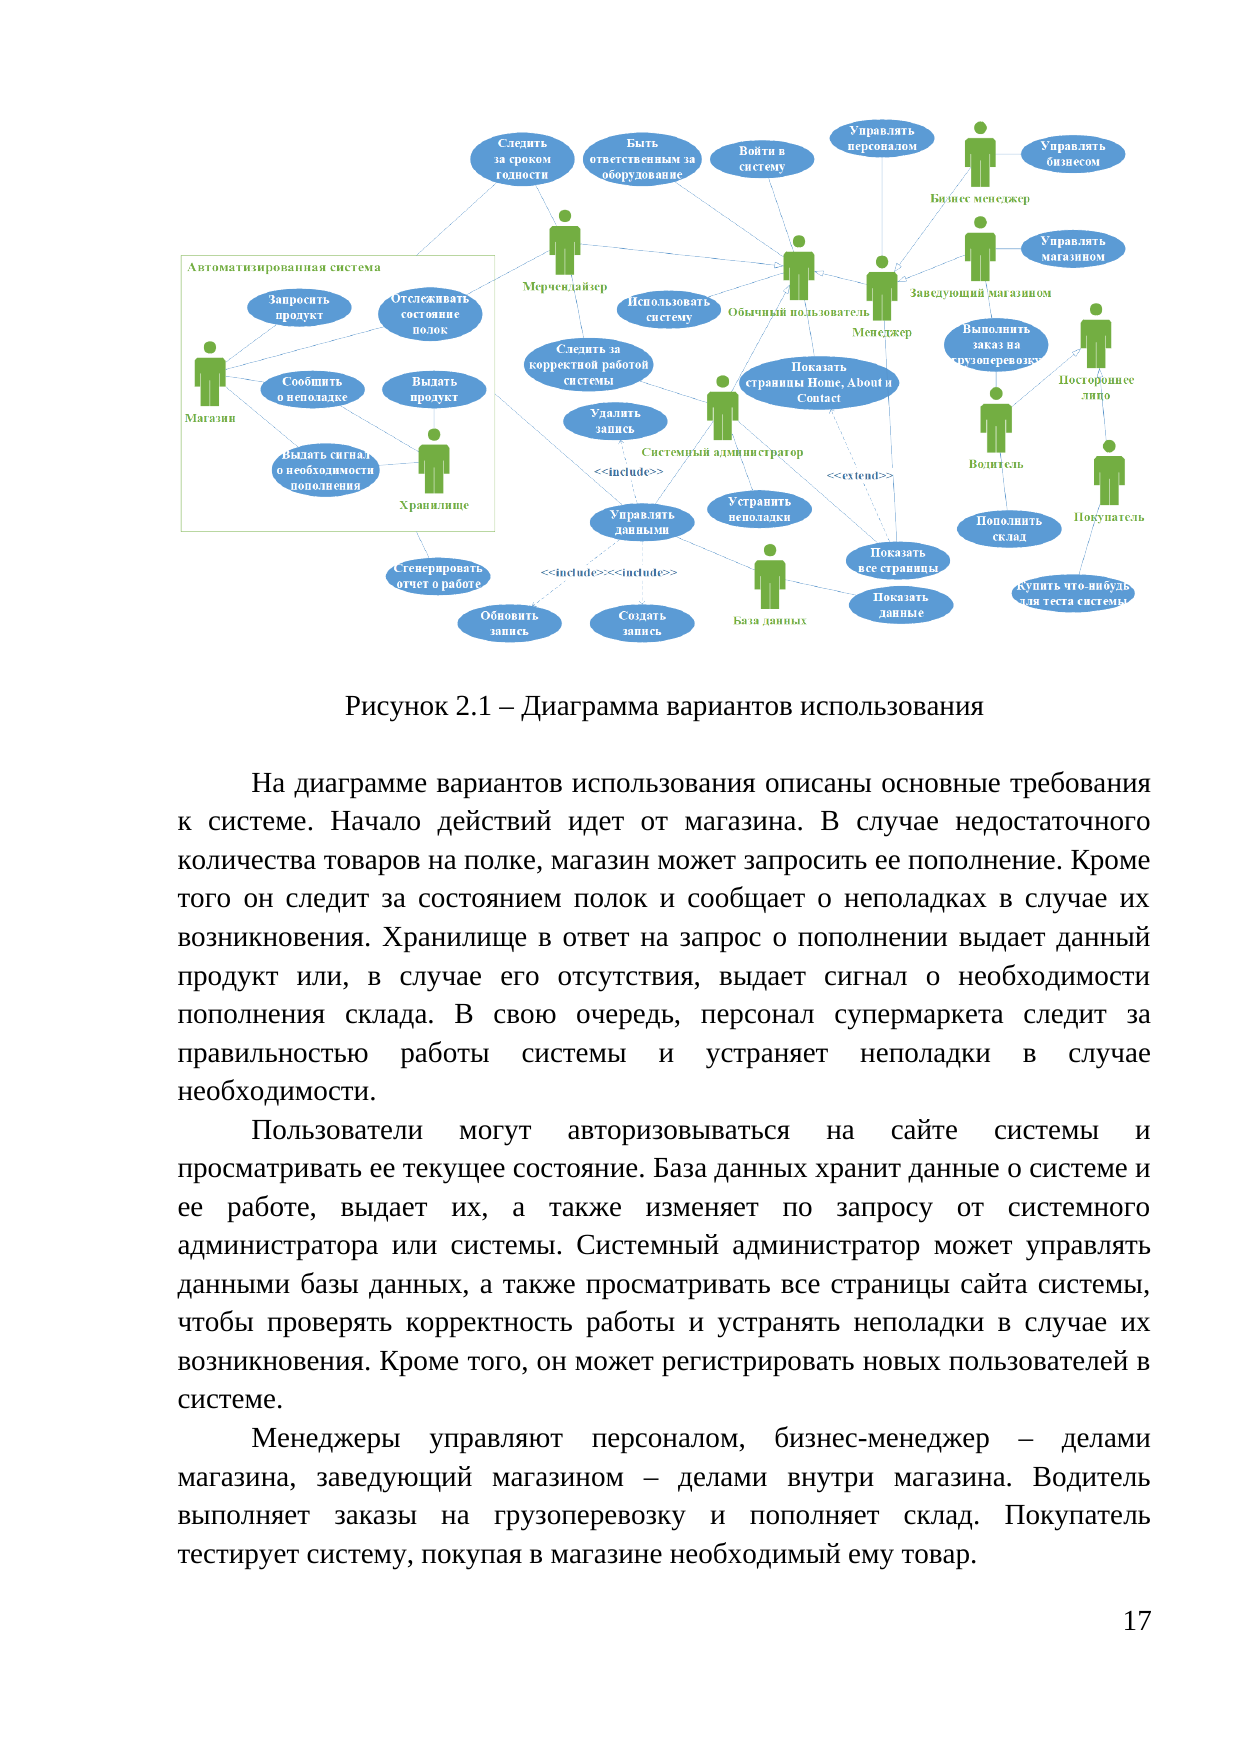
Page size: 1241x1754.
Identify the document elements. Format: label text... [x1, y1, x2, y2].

picture [177, 118, 1152, 645]
text Пользователи могут авторизовываться на сайте системы и просматривать ее текущее состояние. База данных хранит данные о системе и ее работе, выдает их, а также изменяет по запросу от системного администратора или системы. Системный администратор может управлять данными базы данных, а также просматривать все страницы сайта системы, чтобы проверять корректность работы и устранять неполадки в случае их возникновения. Кроме того, он может регистрировать новых пользователей в системе. [177, 1112, 1152, 1415]
text На диаграмме вариантов использования описаны основные требования к системе. Начало действий идет от магазина. В случае недостаточного количества товаров на полке, магазин может запросить ее пополнение. Кроме того он следит за состоянием полок и сообщает о неполадках в случае их возникновения. Хранилище в ответ на запрос о пополнении выдает данный продукт или, в случае его отсутствия, выдает сигнал о необходимости пополнения склада. В свою очередь, персонал супермаркета следит за правильностью работы системы и устраняет неполадки в случае необходимости. [177, 765, 1152, 1107]
text Рисунок 2.1 – Диаграмма вариантов использования [177, 688, 1152, 721]
text Менеджеры управляют персоналом, бизнес-менеджер – делами магазина, заведующий магазином – делами внутри магазина. Водитель выполняет заказы на грузоперевозку и пополняет склад. Покупатель тестирует систему, покупая в магазине необходимый ему товар. [177, 1420, 1152, 1569]
